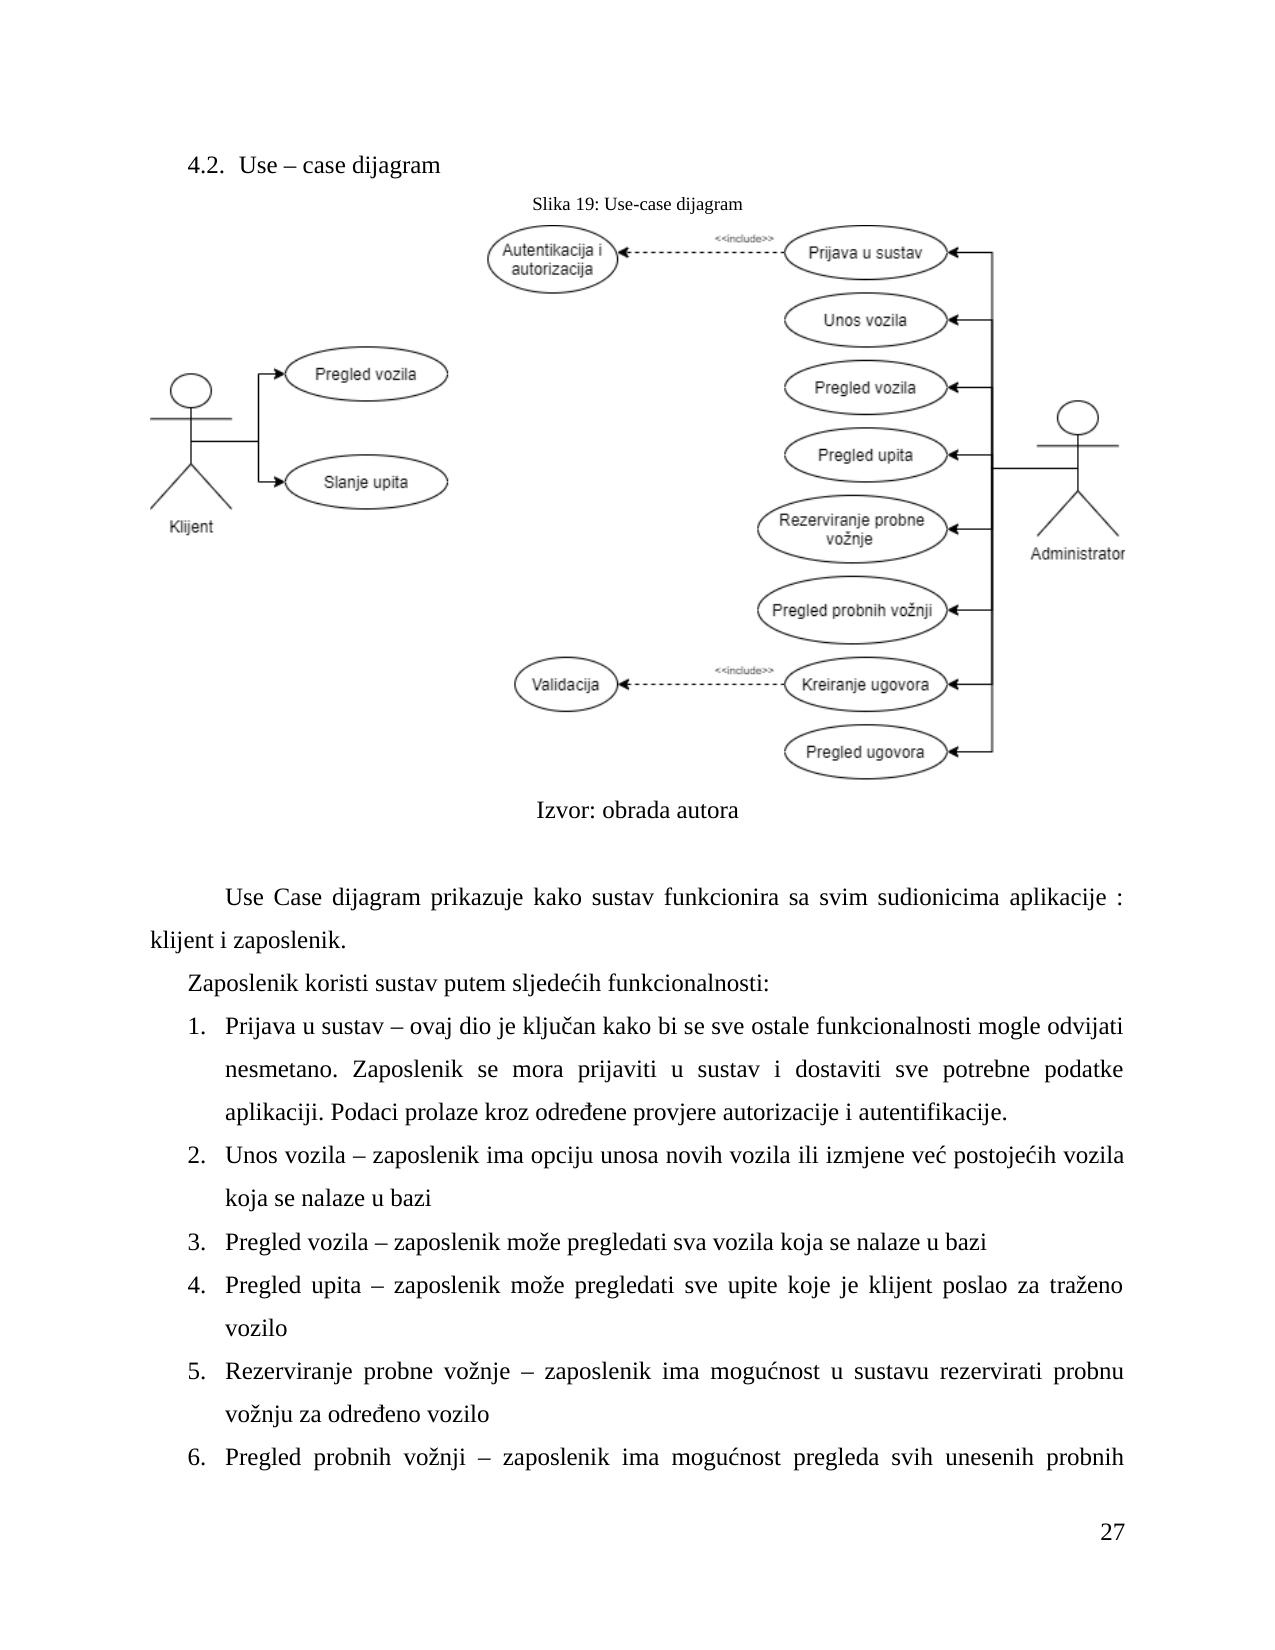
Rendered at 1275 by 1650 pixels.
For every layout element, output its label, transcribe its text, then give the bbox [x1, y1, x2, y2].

text Use Case dijagram prikazuje kako sustav funkcionira sa svim sudionicima aplikacije : klijent i zaposlenik. [150, 882, 1125, 953]
list Pregled vozila – zaposlenik može pregledati sva vozila koja se nalaze u bazi [187, 1227, 1125, 1255]
text Slika 19: Use-case dijagram [150, 193, 1125, 215]
list Unos vozila – zaposlenik ima opciju unosa novih vozila ili izmjene već postojećih vozila koja se nalaze u bazi [187, 1140, 1125, 1212]
list Prijava u sustav – ovaj dio je ključan kako bi se sve ostale funkcionalnosti mogle odvijati nesmetano. Zaposlenik se mora prijaviti u sustav i dostaviti sve potrebne podatke aplikaciji. Podaci prolaze kroz određene provjere autorizacije i autentifikacije. [187, 1011, 1125, 1126]
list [187, 1442, 1125, 1471]
list Pregled upita – zaposlenik može pregledati sve upite koje je klijent poslao za traženo vozilo [187, 1270, 1125, 1342]
text Izvor: obrada autora [150, 795, 1125, 824]
picture [150, 225, 1125, 781]
subtitle Use – case dijagram [187, 150, 1125, 179]
text Zaposlenik koristi sustav putem sljedećih funkcionalnosti: [150, 968, 1125, 997]
list Rezerviranje probne vožnje – zaposlenik ima mogućnost u sustavu rezervirati probnu vožnju za određeno vozilo [187, 1356, 1125, 1428]
